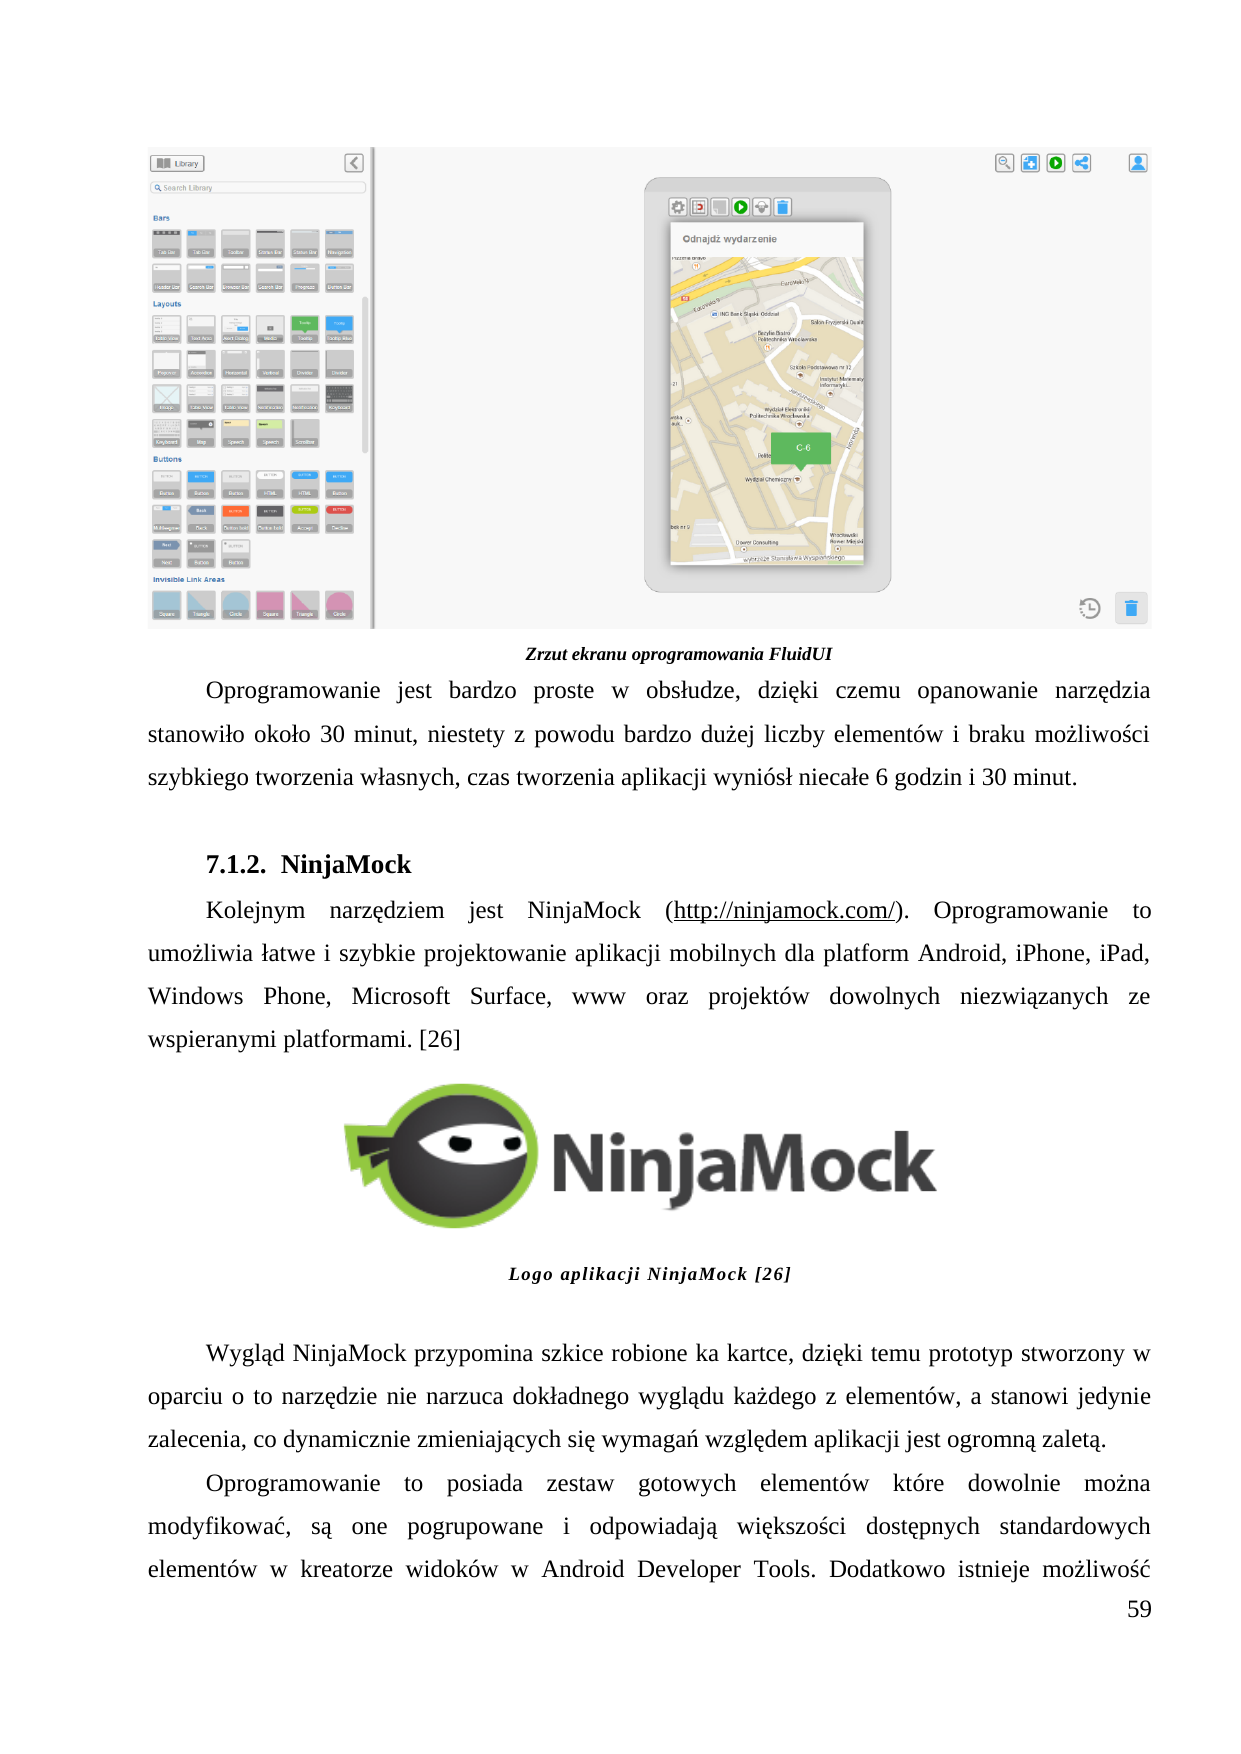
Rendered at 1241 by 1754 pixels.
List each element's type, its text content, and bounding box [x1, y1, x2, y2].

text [148, 1468, 1152, 1583]
text Oprogramowanie jest bardzo proste w obsłudze, dzięki czemu opanowanie narzędzia stanowiło około 30 minut, niestety z powodu bardzo dużej liczby elementów i braku możliwości szybkiego tworzenia własnych, czas tworzenia aplikacji wyniósł niecałe 6 godzin i 30 minut. [148, 676, 1152, 791]
subtitle Logo aplikacji NinjaMock [26] [148, 1263, 1152, 1284]
picture [324, 1067, 976, 1249]
text Wygląd NinjaMock przypomina szkice robione ka kartce, dzięki temu prototyp stworzony w oparciu o to narzędzie nie narzuca dokładnego wyglądu każdego z elementów, a stanowi jedynie zalecenia, co dynamicznie zmieniających się wymagań względem aplikacji jest ogromną zaletą. [148, 1338, 1152, 1453]
subtitle NinjaMock [206, 848, 1152, 879]
text Zrzut ekranu oprogramowania FluidUI [148, 643, 1152, 665]
text Kolejnym narzędziem jest NinjaMock (http://ninjamock.com/). Oprogramowanie to umożliwia łatwe i szybkie projektowanie aplikacji mobilnych dla platform Android, iPhone, iPad, Windows Phone, Microsoft Surface, www oraz projektów dowolnych niezwiązanych ze wspieranymi platformami. [26] [148, 895, 1152, 1053]
picture [147, 147, 1152, 629]
